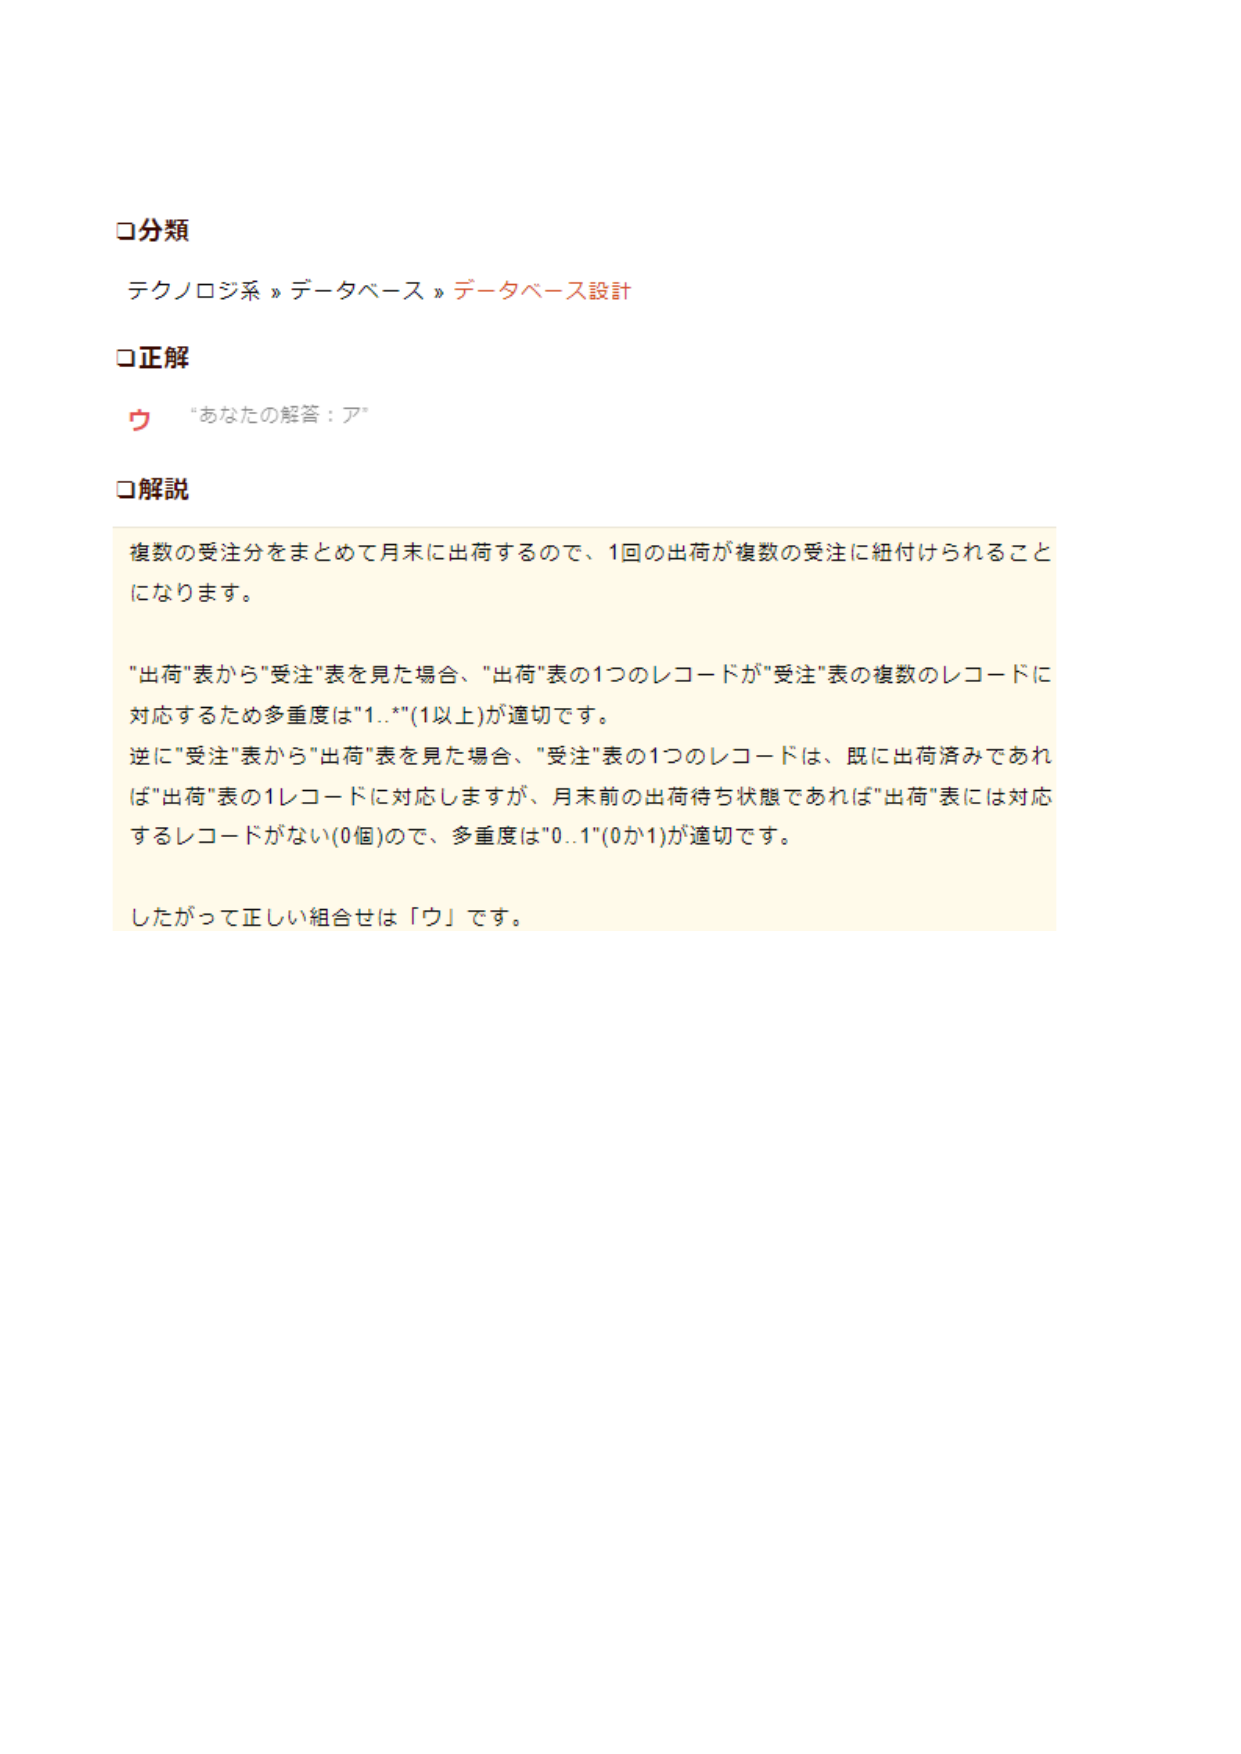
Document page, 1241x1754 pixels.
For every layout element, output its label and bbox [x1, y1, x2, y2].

picture [112, 202, 1057, 931]
